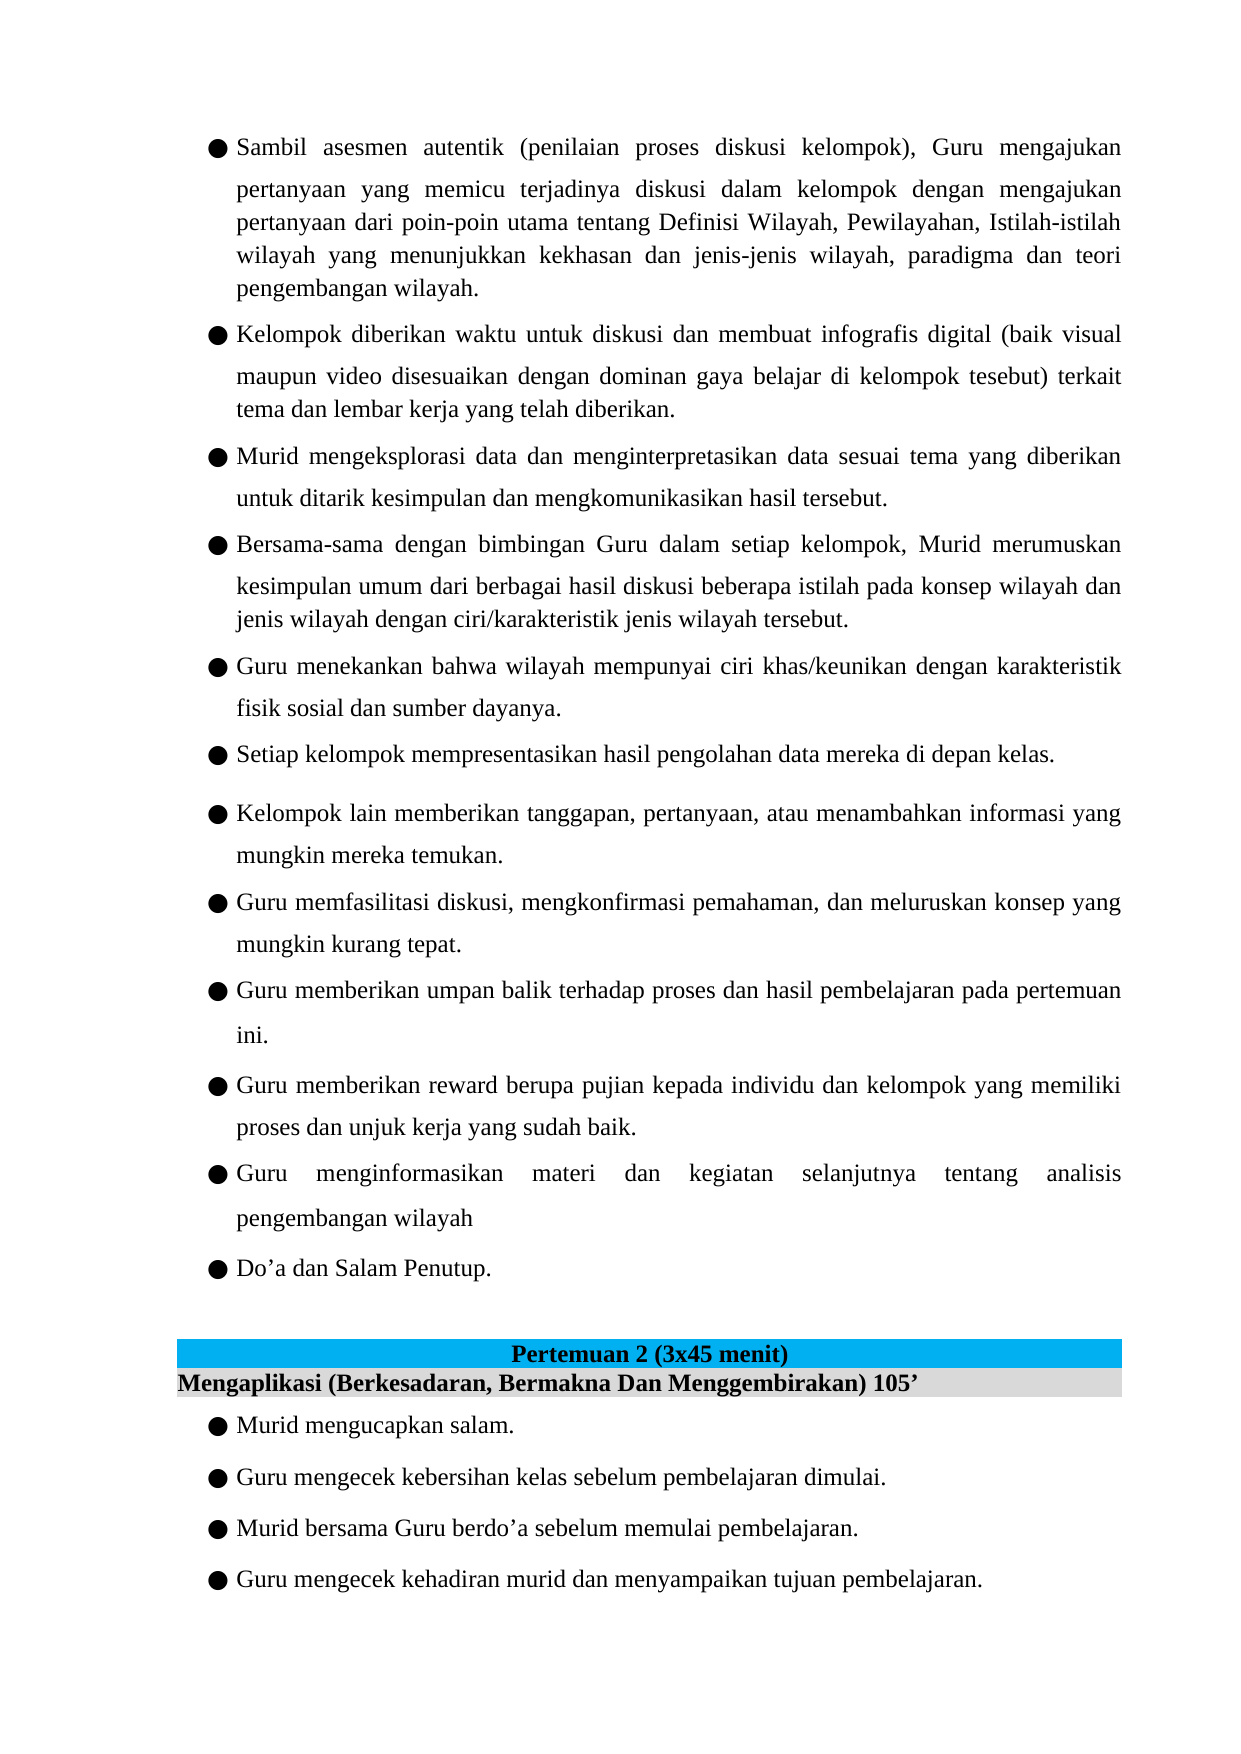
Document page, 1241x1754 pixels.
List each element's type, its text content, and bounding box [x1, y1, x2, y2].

list Kelompok lain memberikan tanggapan, pertanyaan, atau menambahkan informasi yang mungkin mereka temukan. [207, 785, 1122, 869]
list Murid mengeksplorasi data dan menginterpretasikan data sesuai tema yang diberikan untuk ditarik kesimpulan dan mengkomunikasikan hasil tersebut. [207, 427, 1122, 512]
list Do’a dan Salam Penutup. [207, 1239, 1122, 1290]
list Guru memfasilitasi diskusi, mengkonfirmasi pemahaman, dan meluruskan konsep yang mungkin kurang tepat. [207, 873, 1122, 958]
list Guru memberikan umpan balik terhadap proses dan hasil pembelajaran pada pertemuan ini. [207, 962, 1122, 1049]
list Guru mengecek kebersihan kelas sebelum pembelajaran dimulai. [207, 1448, 1122, 1499]
list Guru menekankan bahwa wilayah mempunyai ciri khas/keunikan dengan karakteristik fisik sosial dan sumber dayanya. [207, 637, 1122, 722]
list Kelompok diberikan waktu untuk diskusi dan membuat infografis digital (baik visual maupun video disesuaikan dengan dominan gaya belajar di kelompok tesebut) terkait tema dan lembar kerja yang telah diberikan. [207, 306, 1122, 423]
list Setiap kelompok mempresentasikan hasil pengolahan data mereka di depan kelas. [207, 726, 1122, 777]
list Guru memberikan reward berupa pujian kepada individu dan kelompok yang memiliki proses dan unjuk kerja yang sudah baik. [207, 1056, 1122, 1141]
text Mengaplikasi (Berkesadaran, Bermakna Dan Menggembirakan) 105’ [177, 1368, 1122, 1397]
list Murid mengucapkan salam. [207, 1397, 1122, 1448]
list Sambil asesmen autentik (penilaian proses diskusi kelompok), Guru mengajukan pertanyaan yang memicu terjadinya diskusi dalam kelompok dengan mengajukan pertanyaan dari poin-poin utama tentang Definisi Wilayah, Pewilayahan, Istilah-istilah wilayah yang menunjukkan kekhasan dan jenis-jenis wilayah, paradigma dan teori pengembangan wilayah. [207, 118, 1122, 301]
list Guru menginformasikan materi dan kegiatan selanjutnya tentang analisis pengembangan wilayah [207, 1145, 1122, 1232]
list Bersama-sama dengan bimbingan Guru dalam setiap kelompok, Murid merumuskan kesimpulan umum dari berbagai hasil diskusi beberapa istilah pada konsep wilayah dan jenis wilayah dengan ciri/karakteristik jenis wilayah tersebut. [207, 516, 1122, 633]
text Pertemuan 2 (3x45 menit) [177, 1339, 1122, 1368]
list Murid bersama Guru berdo’a sebelum memulai pembelajaran. [207, 1499, 1092, 1550]
list Guru mengecek kehadiran murid dan menyampaikan tujuan pembelajaran. [207, 1550, 1122, 1602]
